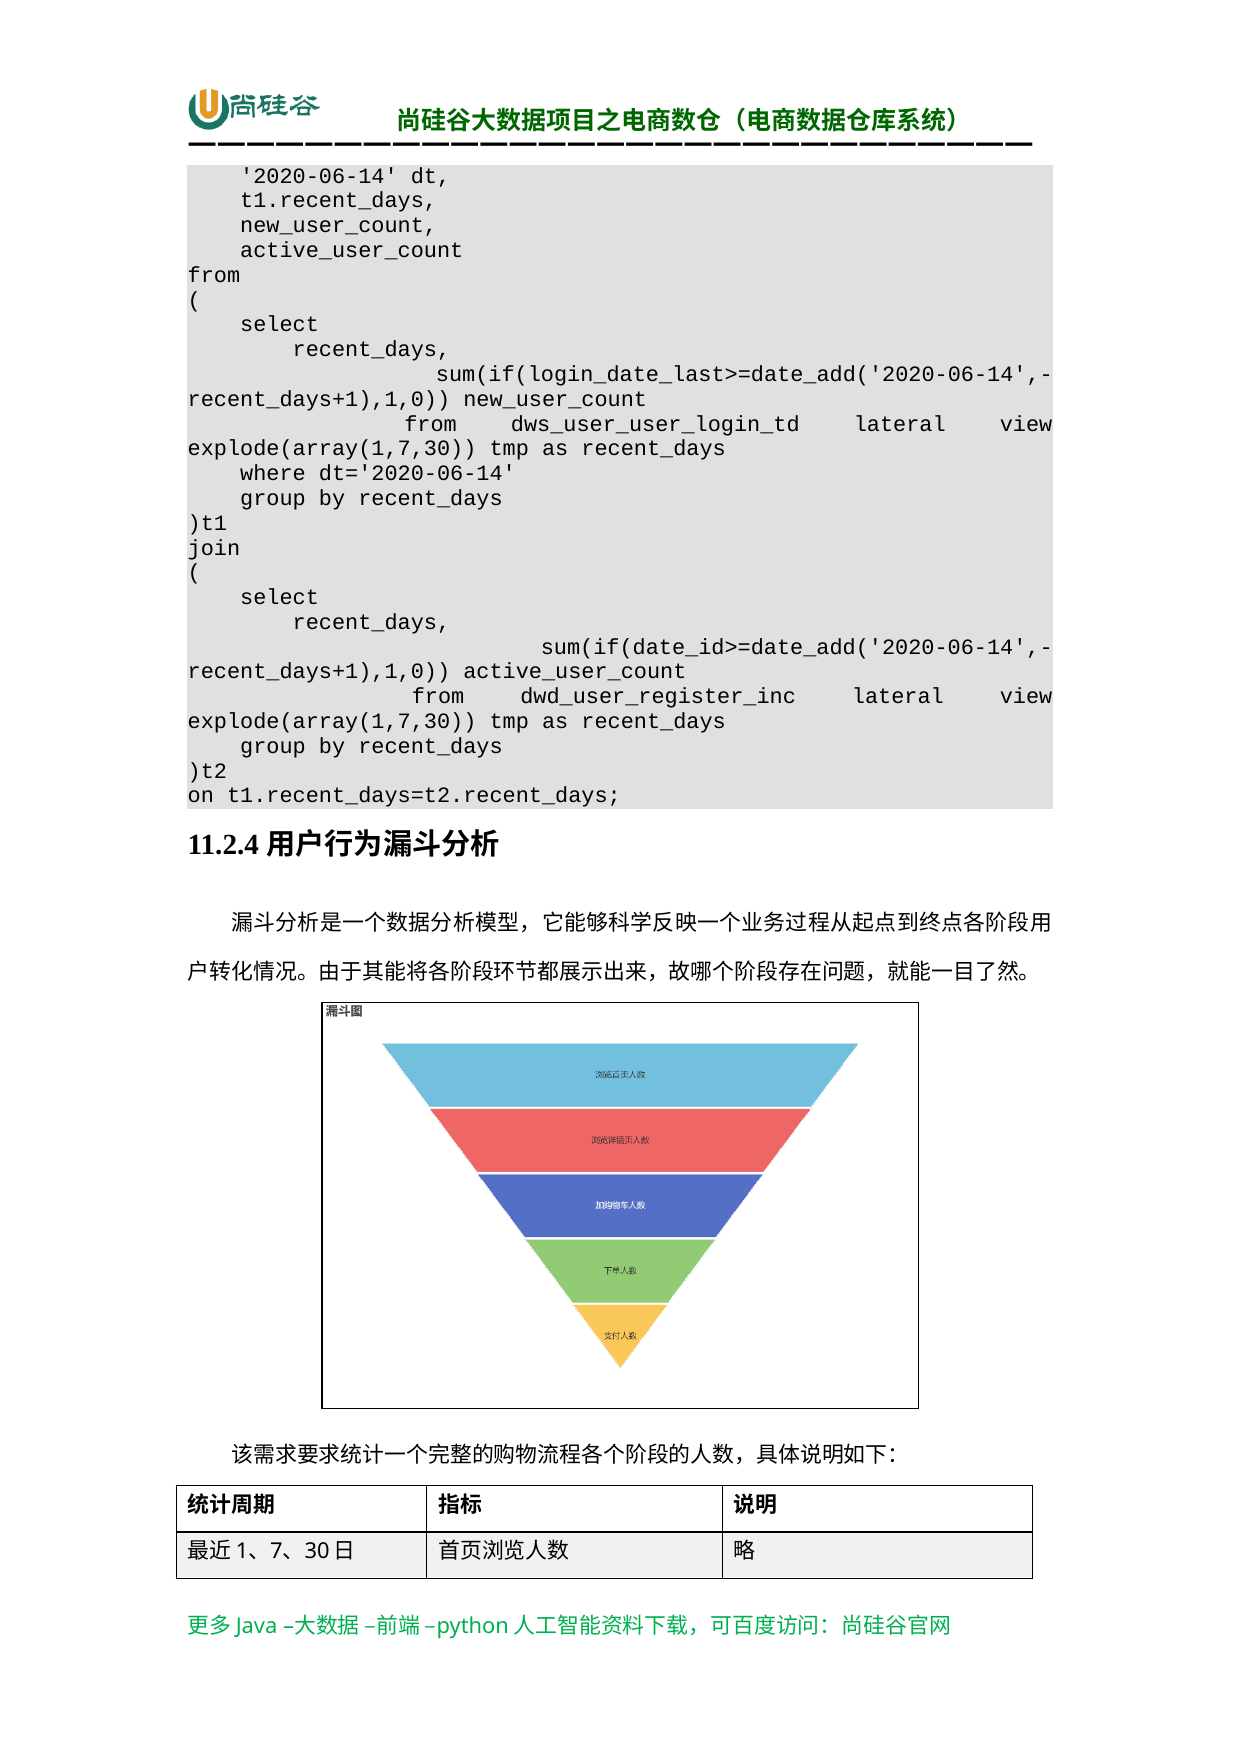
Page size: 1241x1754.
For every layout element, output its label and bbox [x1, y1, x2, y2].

picture [187, 88, 320, 130]
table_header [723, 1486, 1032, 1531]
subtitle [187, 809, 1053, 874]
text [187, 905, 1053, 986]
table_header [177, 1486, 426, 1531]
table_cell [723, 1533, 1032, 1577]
picture [323, 1003, 918, 1408]
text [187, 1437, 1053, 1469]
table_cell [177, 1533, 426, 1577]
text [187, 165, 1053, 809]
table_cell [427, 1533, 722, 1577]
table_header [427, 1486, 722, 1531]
